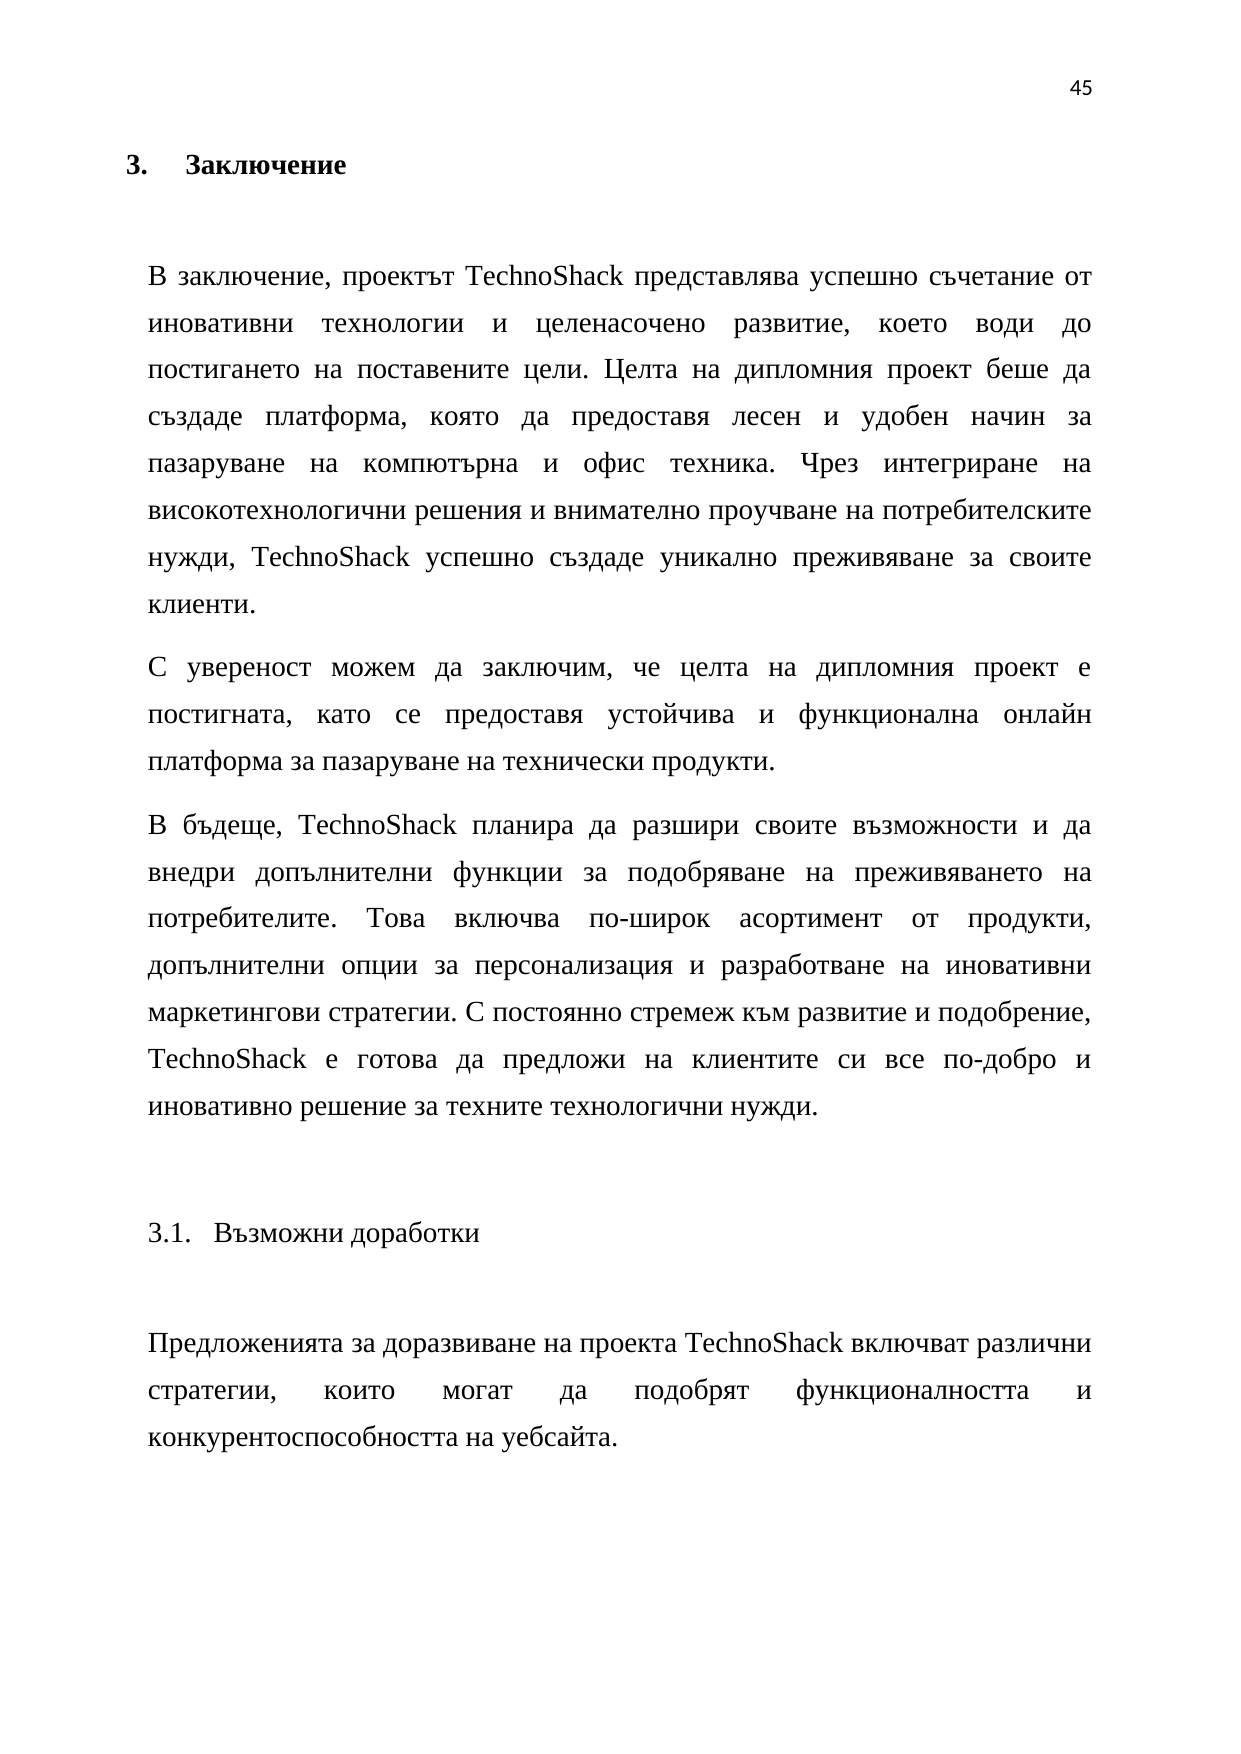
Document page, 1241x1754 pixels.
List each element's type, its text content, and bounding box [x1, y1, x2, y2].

subtitle 3.1. Възможни доработки [148, 1215, 1093, 1249]
text В заключение, проектът TechnoShack представлява успешно съчетание от иновативни технологии и целенасочено развитие, което води до постигането на поставените цели. Целта на дипломния проект беше да създаде платформа, която да предоставя лесен и удобен начин за пазаруване на компютърна и офис техника. Чрез интегриране на високотехнологични решения и внимателно проучване на потребителските нужди, TechnoShack успешно създаде уникално преживяване за своите клиенти. [148, 258, 1093, 619]
text В бъдеще, TechnoShack планира да разшири своите възможности и да внедри допълнителни функции за подобряване на преживяването на потребителите. Това включва по-широк асортимент от продукти, допълнителни опции за персонализация и разработване на иновативни маркетингови стратегии. С постоянно стремеж към развитие и подобрение, TechnoShack е готова да предложи на клиентите си все по-добро и иновативно решение за техните технологични нужди. [148, 807, 1093, 1122]
subtitle Заключение [148, 147, 1093, 181]
text Предложенията за доразвиване на проекта TechnoShack включват различни стратегии, които могат да подобрят функционалността и конкурентоспособността на уебсайта. [148, 1326, 1093, 1453]
text С увереност можем да заключим, че целта на дипломния проект е постигната, като се предоставя устойчива и функционална онлайн платформа за пазаруване на технически продукти. [148, 649, 1093, 777]
